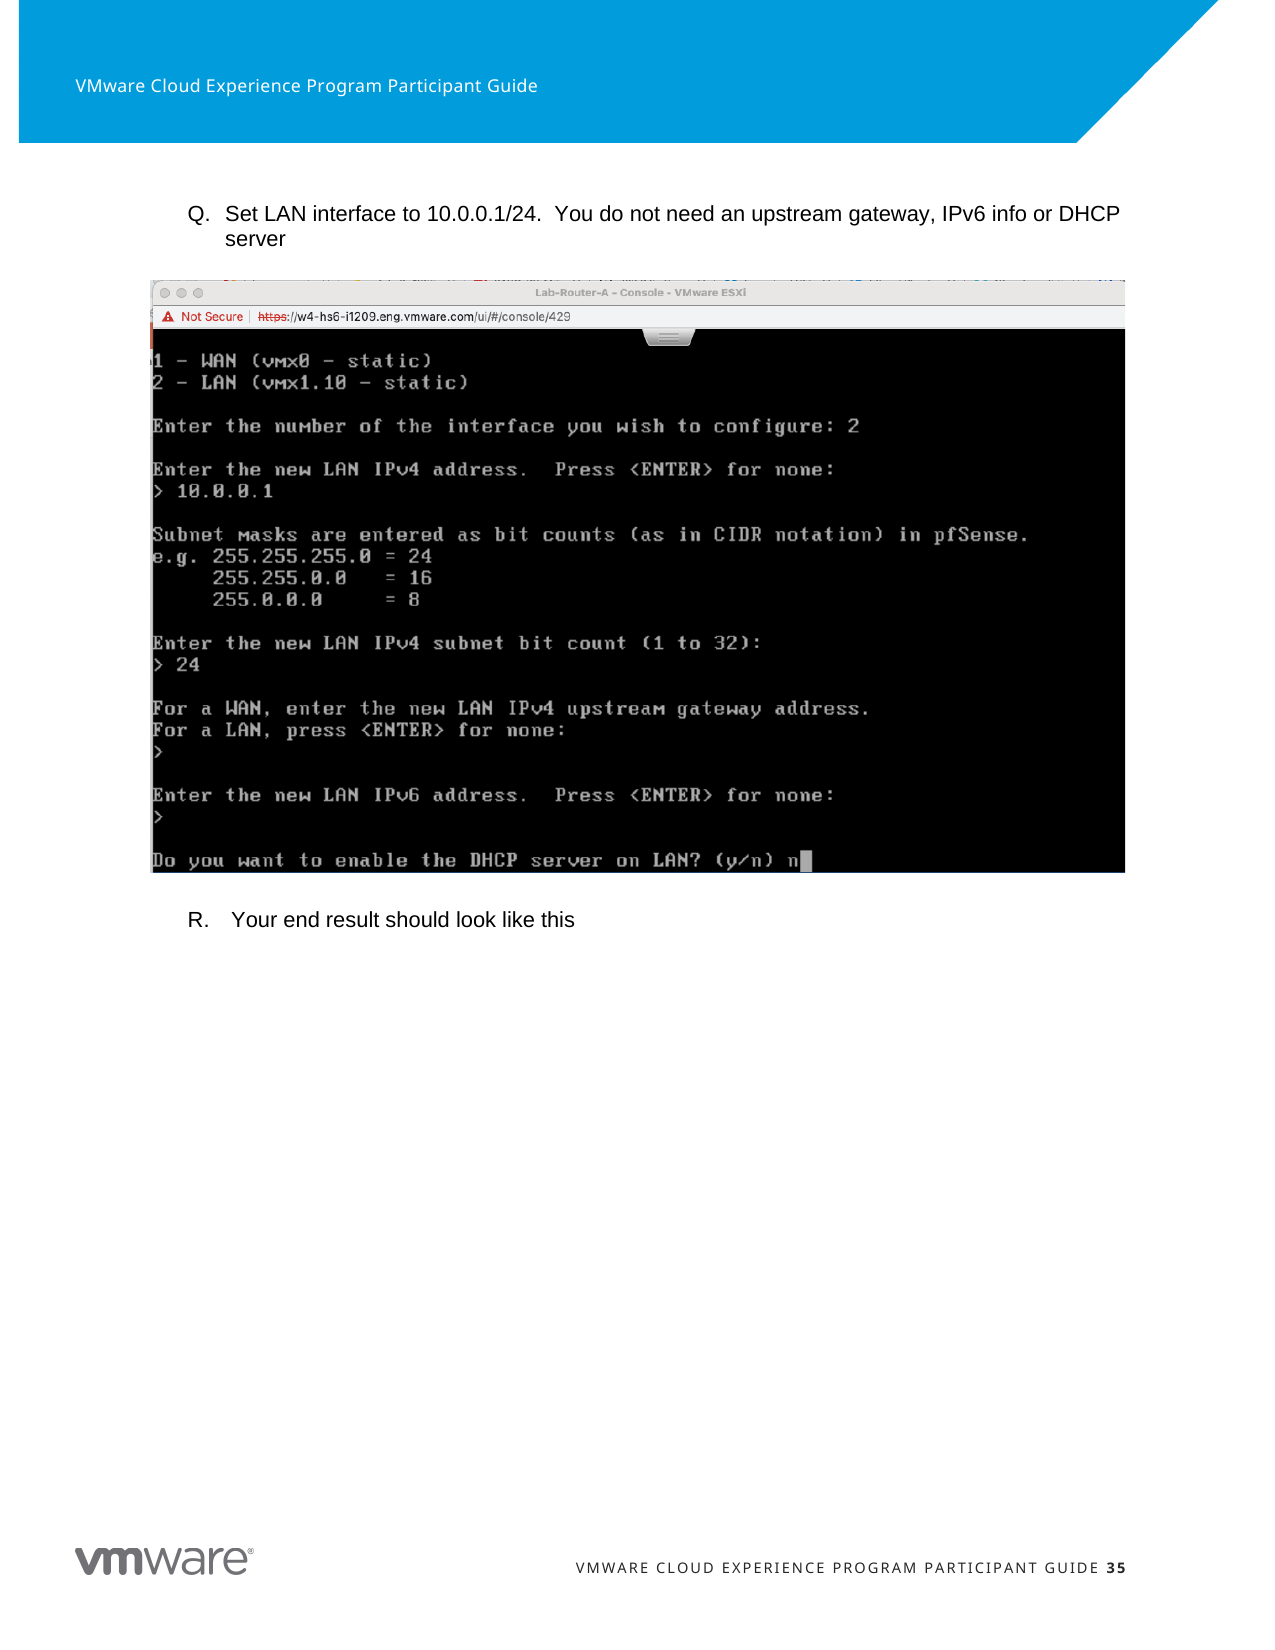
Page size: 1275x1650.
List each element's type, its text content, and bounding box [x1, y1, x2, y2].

list Your end result should look like this [187, 907, 1125, 932]
picture [150, 280, 1125, 873]
picture [1078, 0, 1219, 143]
picture [75, 1548, 254, 1575]
list Set LAN interface to 10.0.0.1/24. You do not need an upstream gateway, IPv6 info or DHCP server [187, 150, 1125, 251]
